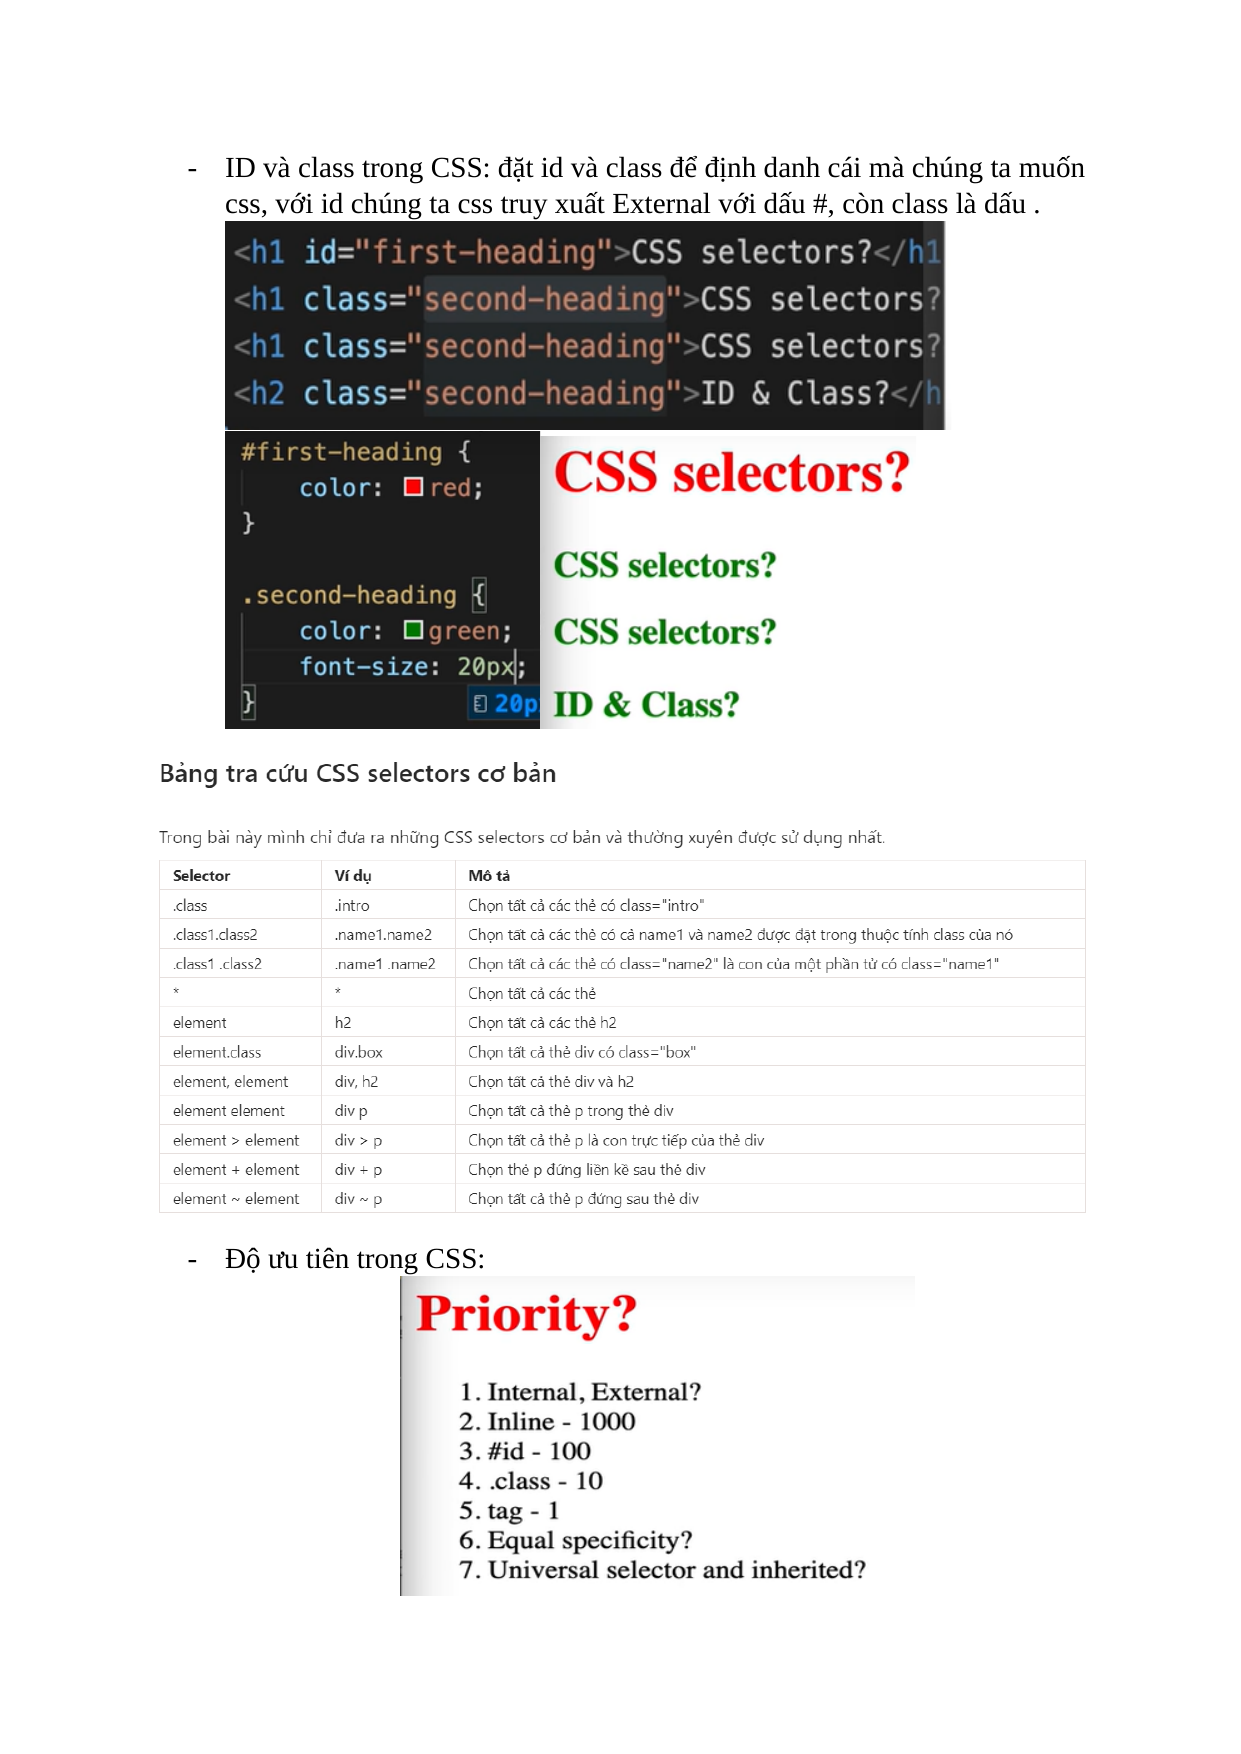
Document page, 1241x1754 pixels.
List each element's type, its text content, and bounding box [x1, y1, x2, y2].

picture [150, 747, 1091, 1222]
picture [225, 221, 952, 430]
picture [400, 1276, 915, 1596]
picture [225, 431, 917, 729]
list Độ ưu tiên trong CSS: [187, 1241, 1090, 1274]
